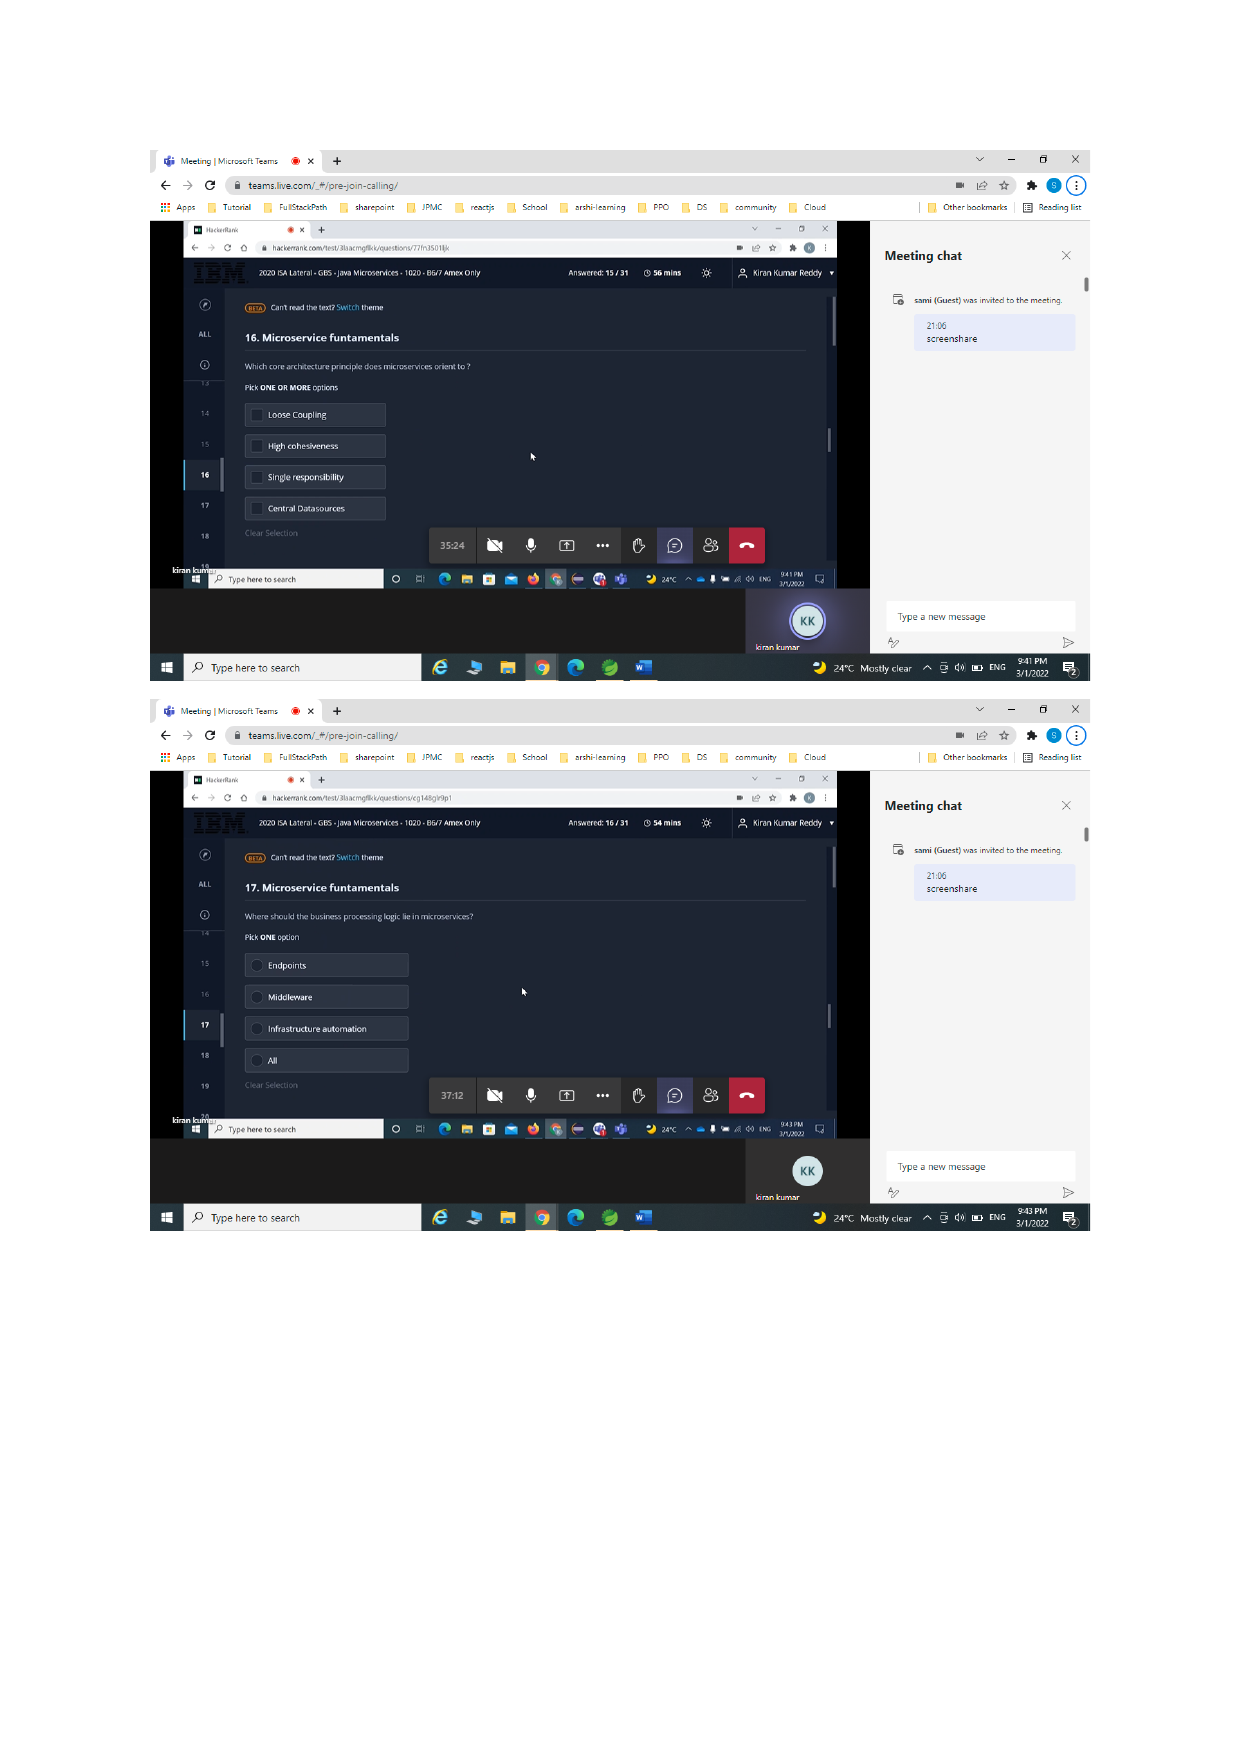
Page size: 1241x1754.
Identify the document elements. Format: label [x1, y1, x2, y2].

picture [150, 699, 1091, 1231]
picture [150, 150, 1091, 681]
